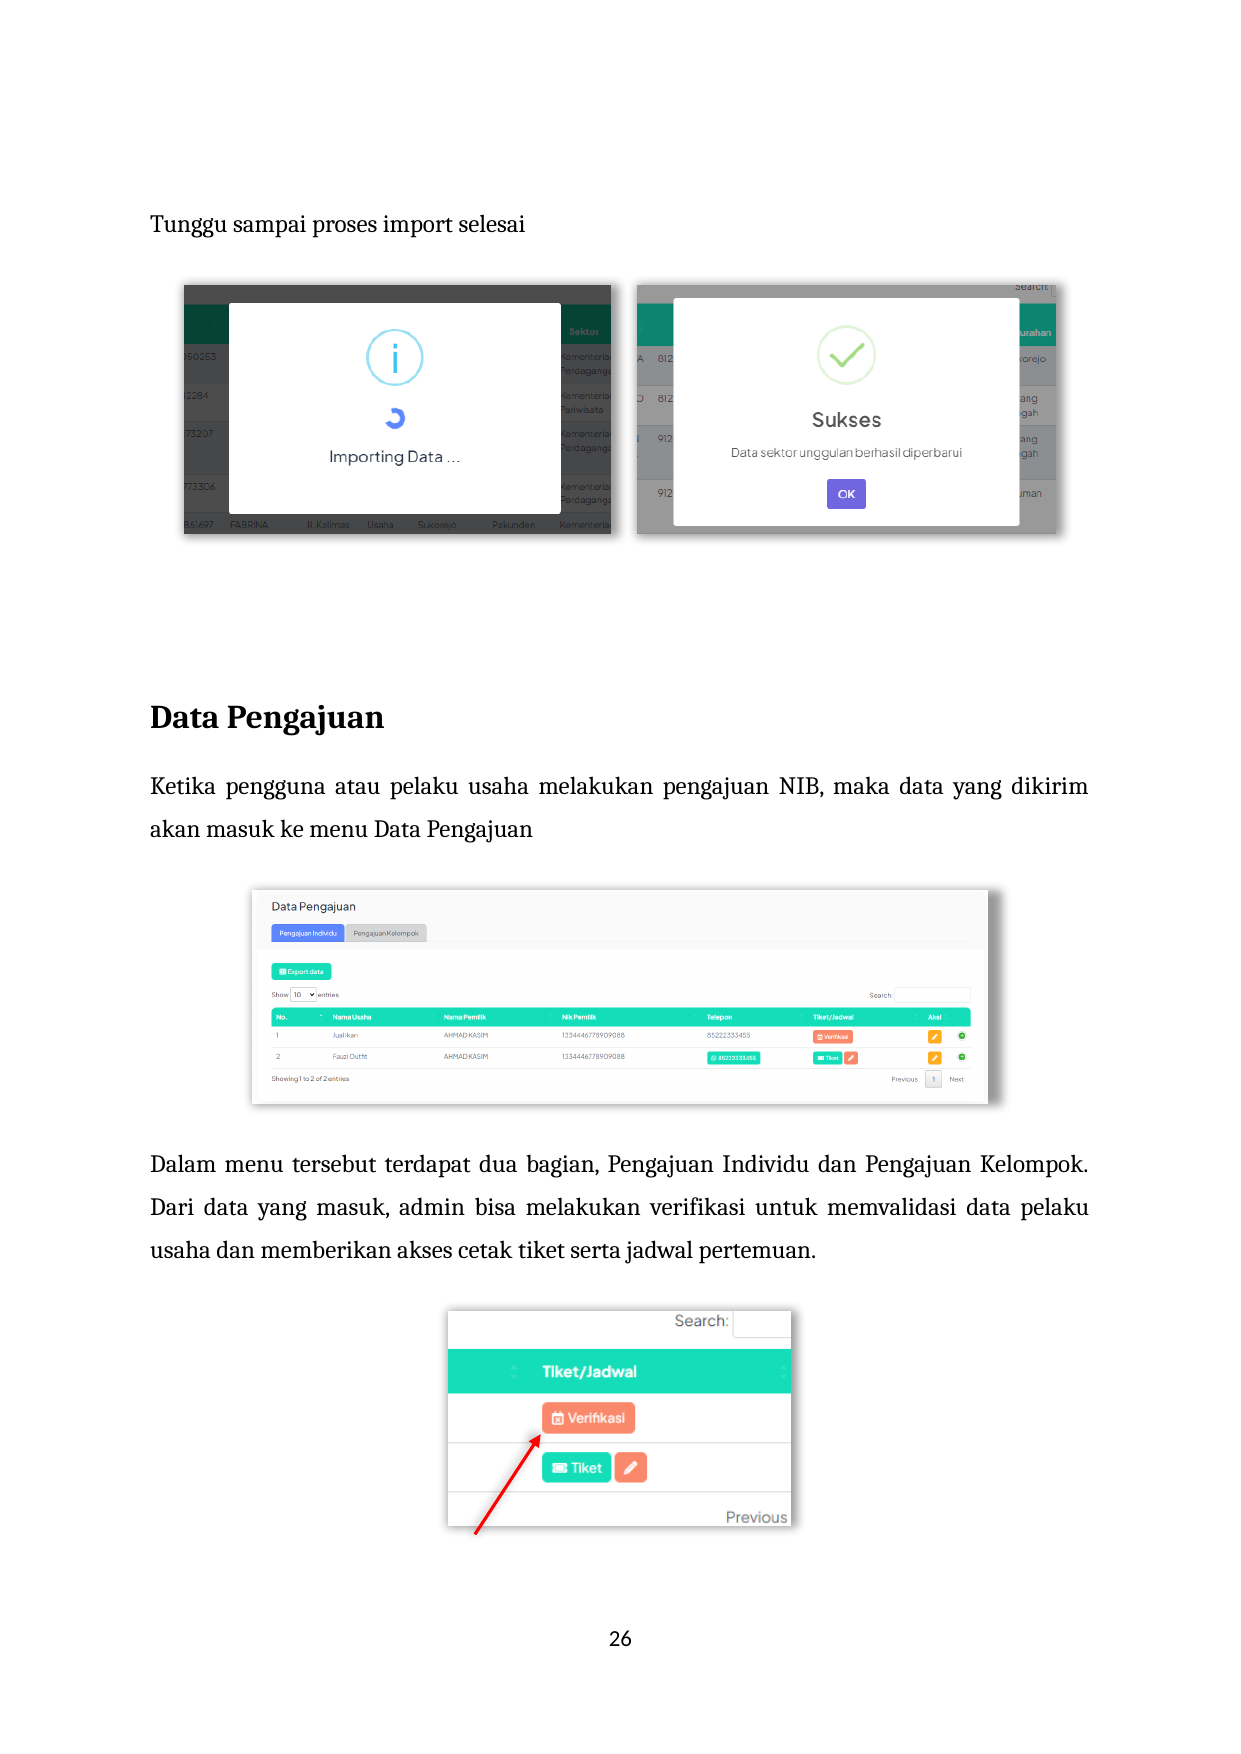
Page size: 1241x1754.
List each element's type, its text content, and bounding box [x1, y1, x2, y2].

text Ketika pengguna atau pelaku usaha melakukan pengajuan NIB, maka data yang dikirim akan masuk ke menu Data Pengajuan [150, 772, 1090, 844]
picture [637, 285, 1056, 534]
picture [448, 1311, 791, 1526]
picture [252, 890, 988, 1104]
text Data Pengajuan [150, 698, 1090, 736]
text Tunggu sampai proses import selesai [150, 210, 1090, 238]
text Dalam menu tersebut terdapat dua bagian, Pengajuan Individu dan Pengajuan Kelompok. Dari data yang masuk, admin bisa melakukan verifikasi untuk memvalidasi data pelaku usaha dan memberikan akses cetak tiket serta jadwal pertemuan. [150, 1149, 1090, 1264]
picture [184, 285, 611, 534]
